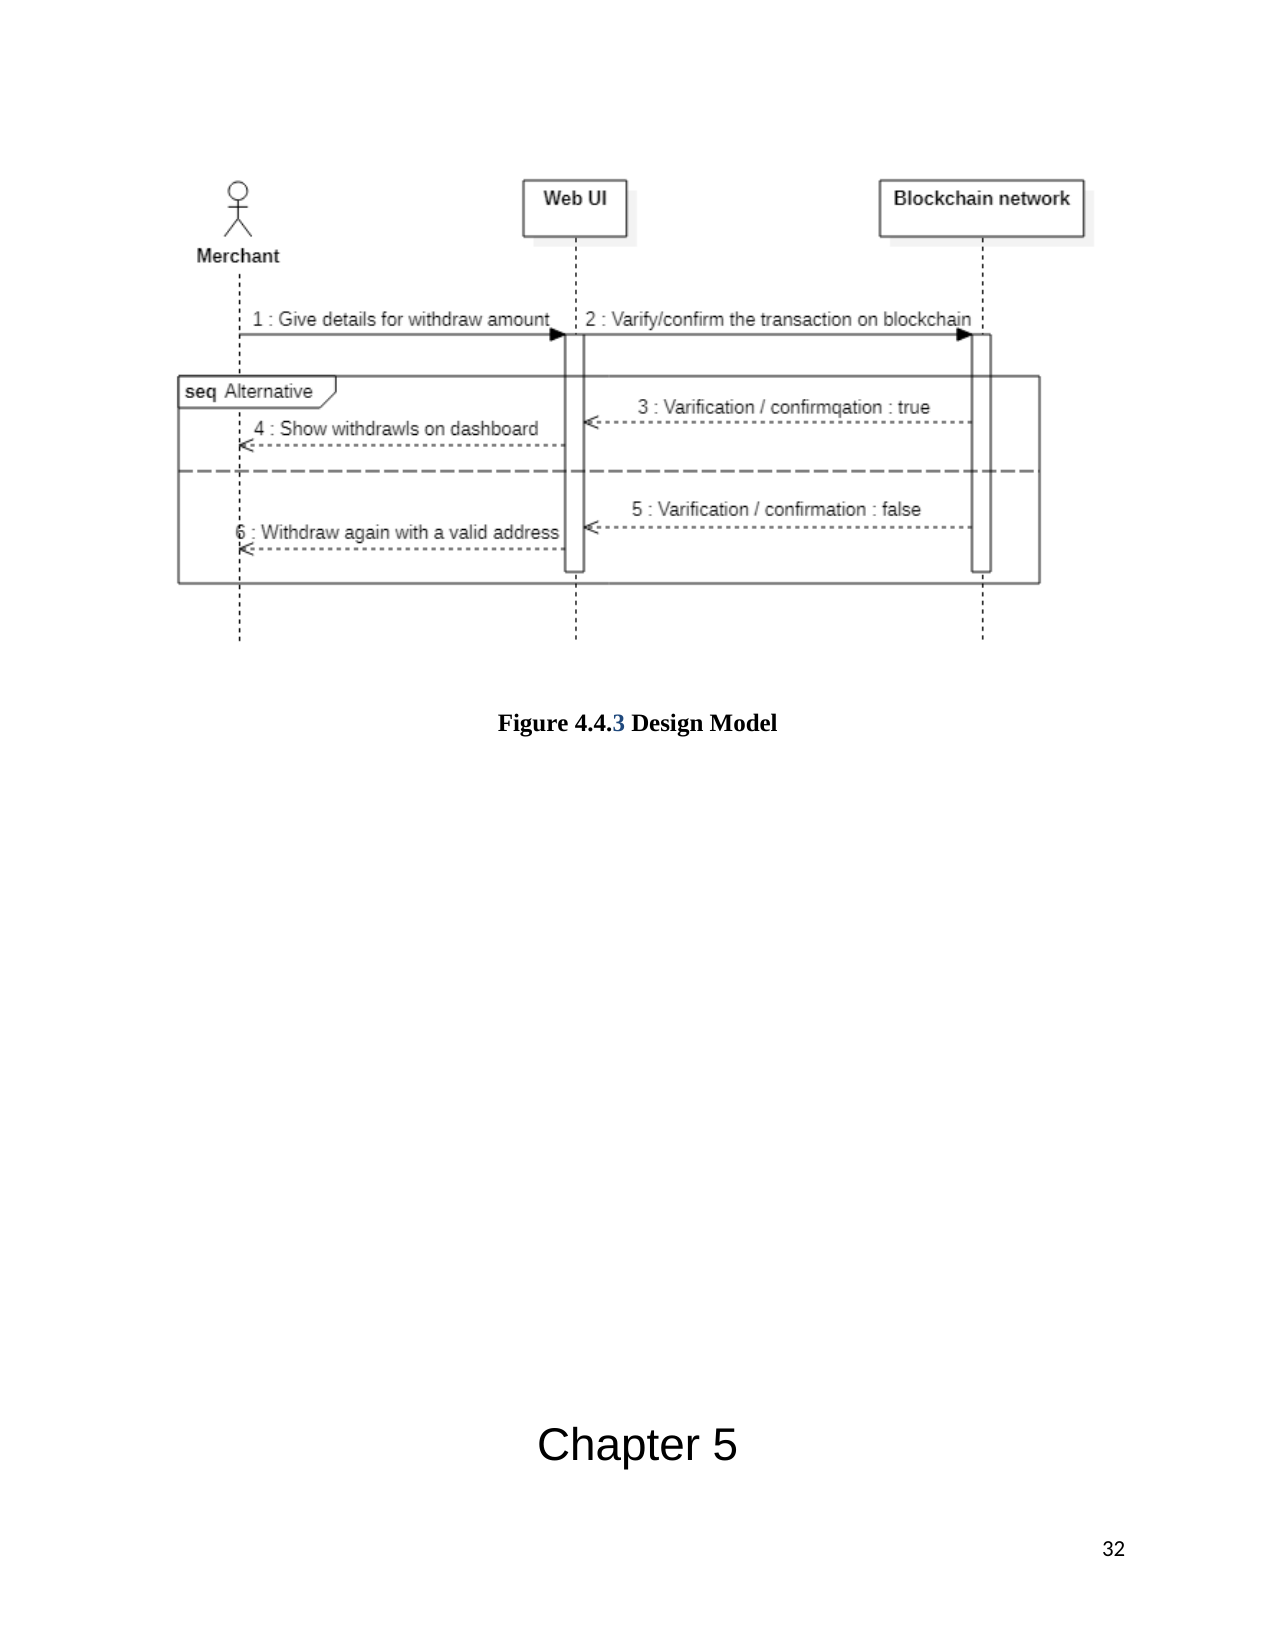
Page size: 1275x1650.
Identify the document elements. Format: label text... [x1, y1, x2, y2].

title Chapter 5 [150, 1418, 1125, 1471]
picture [150, 150, 1125, 683]
text Figure 4.4.3 Design Model [150, 708, 1125, 736]
